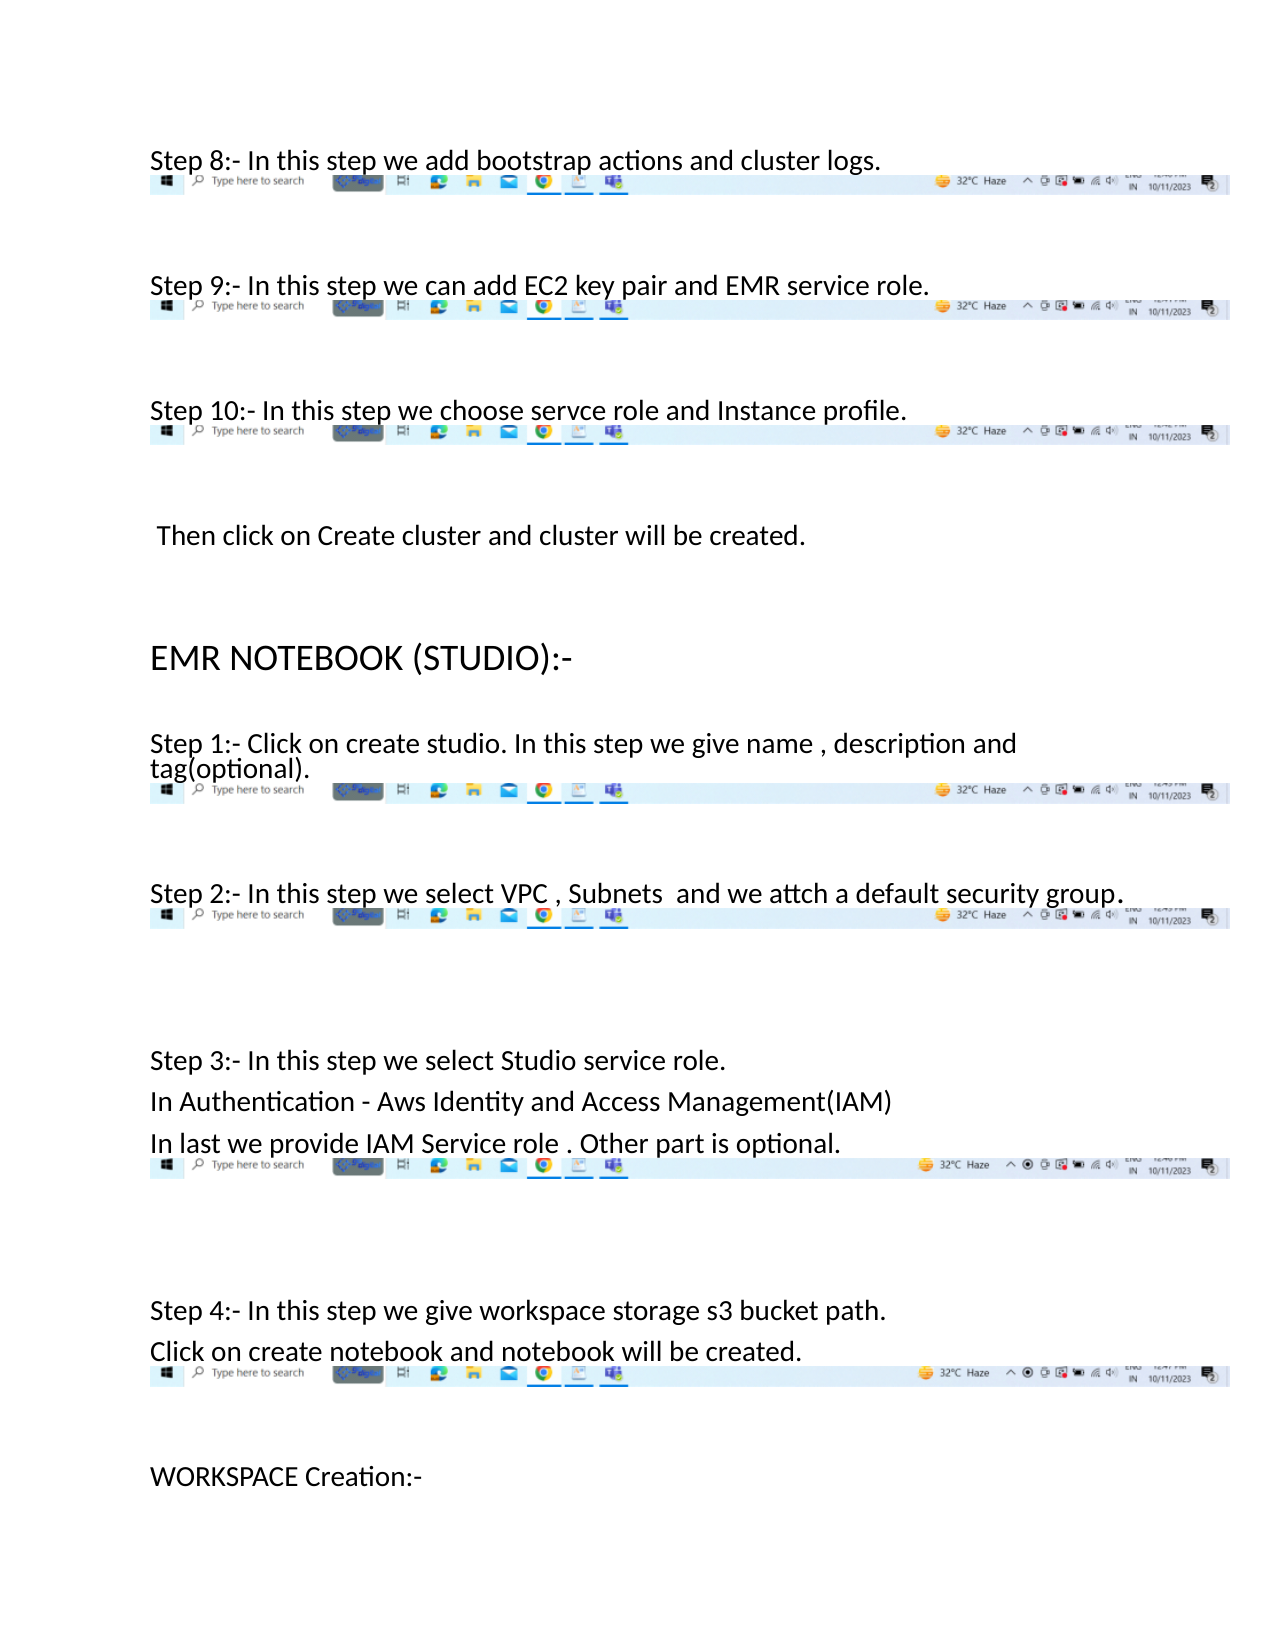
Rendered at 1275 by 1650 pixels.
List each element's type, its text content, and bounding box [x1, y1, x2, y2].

text Step 1:- Click on create studio. In this step we give name , description and tag(optional). [150, 733, 1125, 783]
text EMR NOTEBOOK (STUDIO):- [417, 650, 545, 675]
text Then click on Create cluster and cluster will be created. [150, 525, 1125, 550]
text Step 8:- In this step we add bootstrap actions and cluster logs. [150, 150, 1125, 175]
text WORKSPACE Creation:- [150, 1467, 1125, 1492]
text Step 10:- In this step we choose servce role and Instance profile. [150, 400, 1125, 425]
text Click on create notebook and notebook will be created. [150, 1342, 1125, 1366]
text EMR NOTEBOOK (STUDIO):- [543, 650, 1125, 675]
text EMR NOTEBOOK (STUDIO):- [150, 650, 418, 675]
text Step 9:- In this step we can add EC2 key pair and EMR service role. [150, 275, 1125, 300]
text In last we provide IAM Service role . Other part is optional. [150, 1133, 1125, 1158]
text Step 4:- In this step we give workspace storage s3 bucket path. [150, 1300, 1125, 1325]
text In Authentication - Aws Identity and Access Management(IAM) [150, 1092, 1125, 1117]
text Step 3:- In this step we select Studio service role. [150, 1050, 1125, 1075]
text Step 2:- In this step we select VPC , Subnets and we attch a default security group. [150, 883, 1125, 908]
